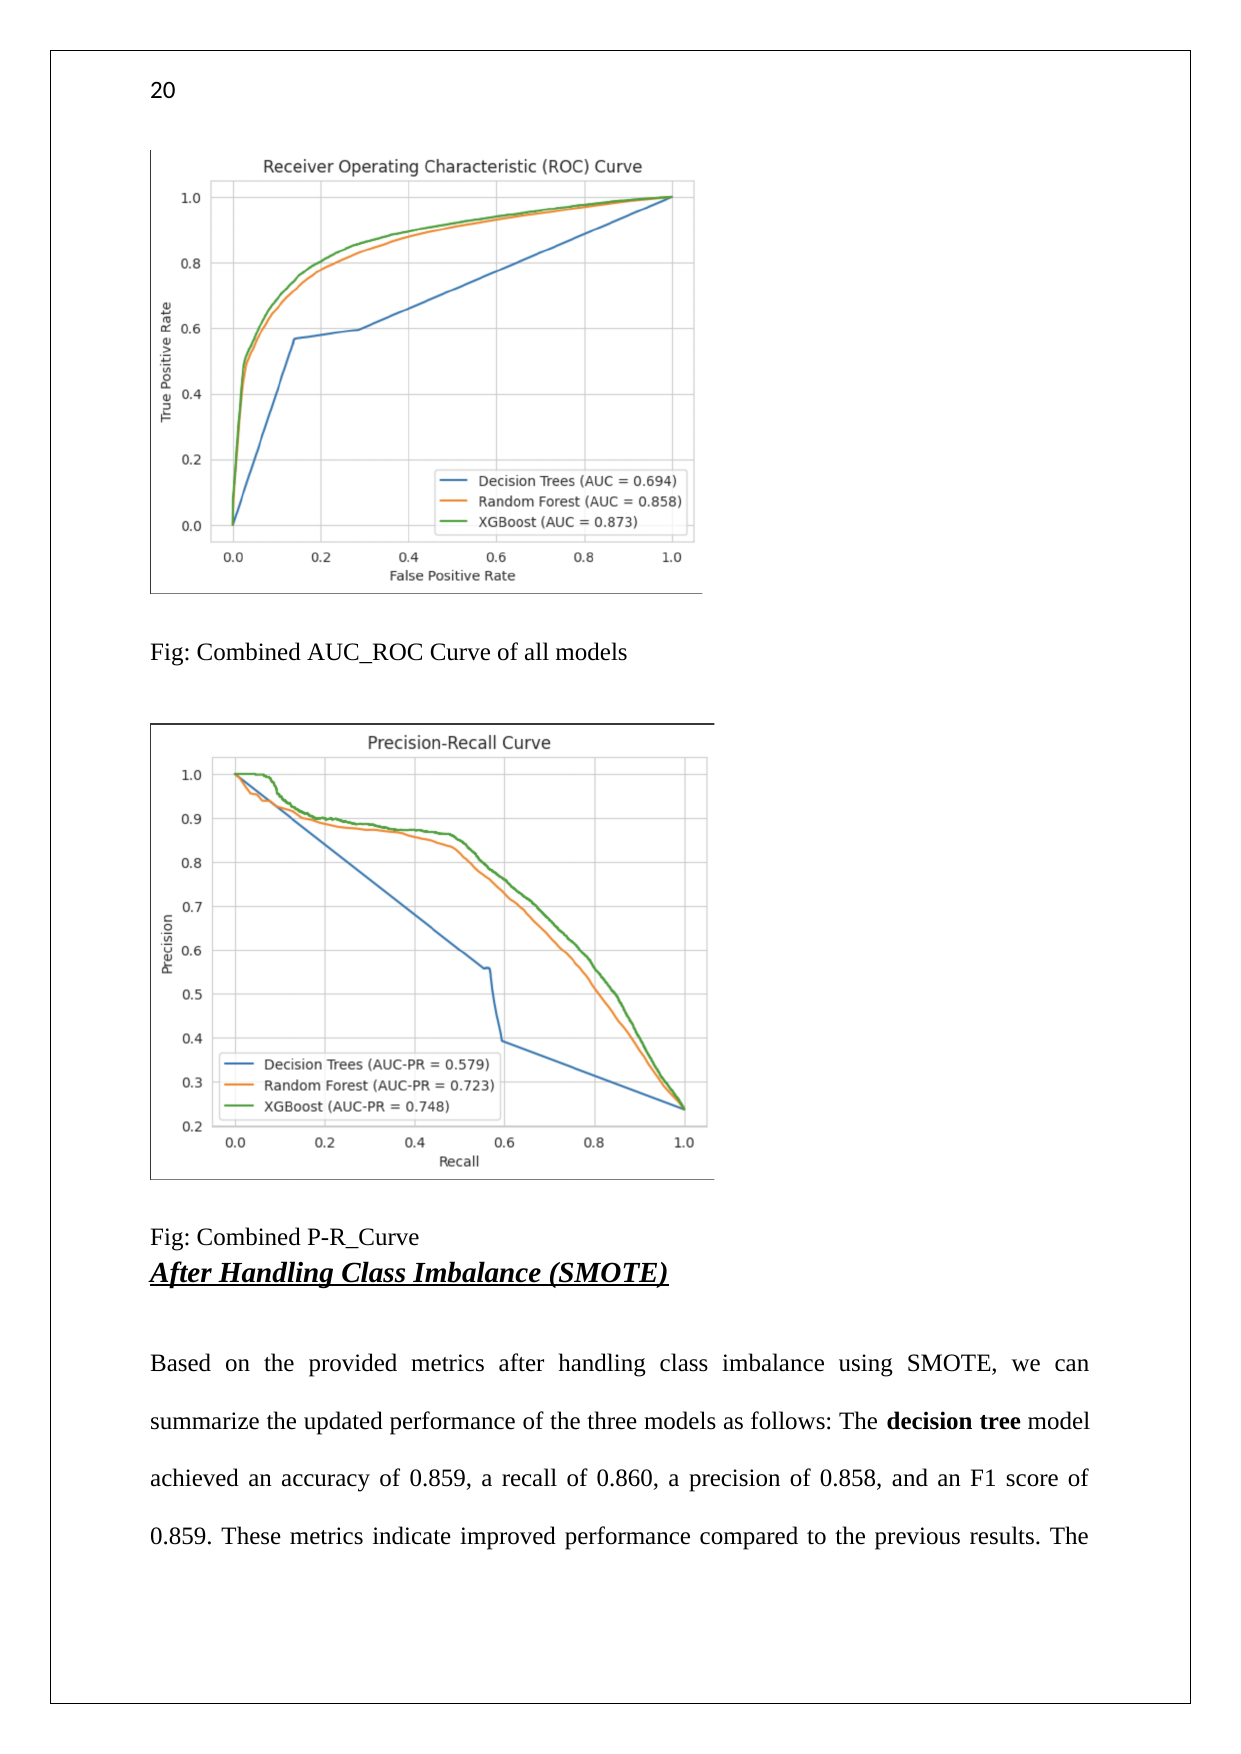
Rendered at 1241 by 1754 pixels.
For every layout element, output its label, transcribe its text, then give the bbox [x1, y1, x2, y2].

text Fig: Combined AUC_ROC Curve of all models [150, 637, 1090, 665]
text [150, 1348, 1090, 1549]
picture [150, 150, 703, 594]
picture [150, 723, 715, 1180]
subtitle After Handling Class Imbalance (SMOTE) [150, 1255, 1090, 1289]
text Fig: Combined P-R_Curve [150, 1222, 1090, 1251]
